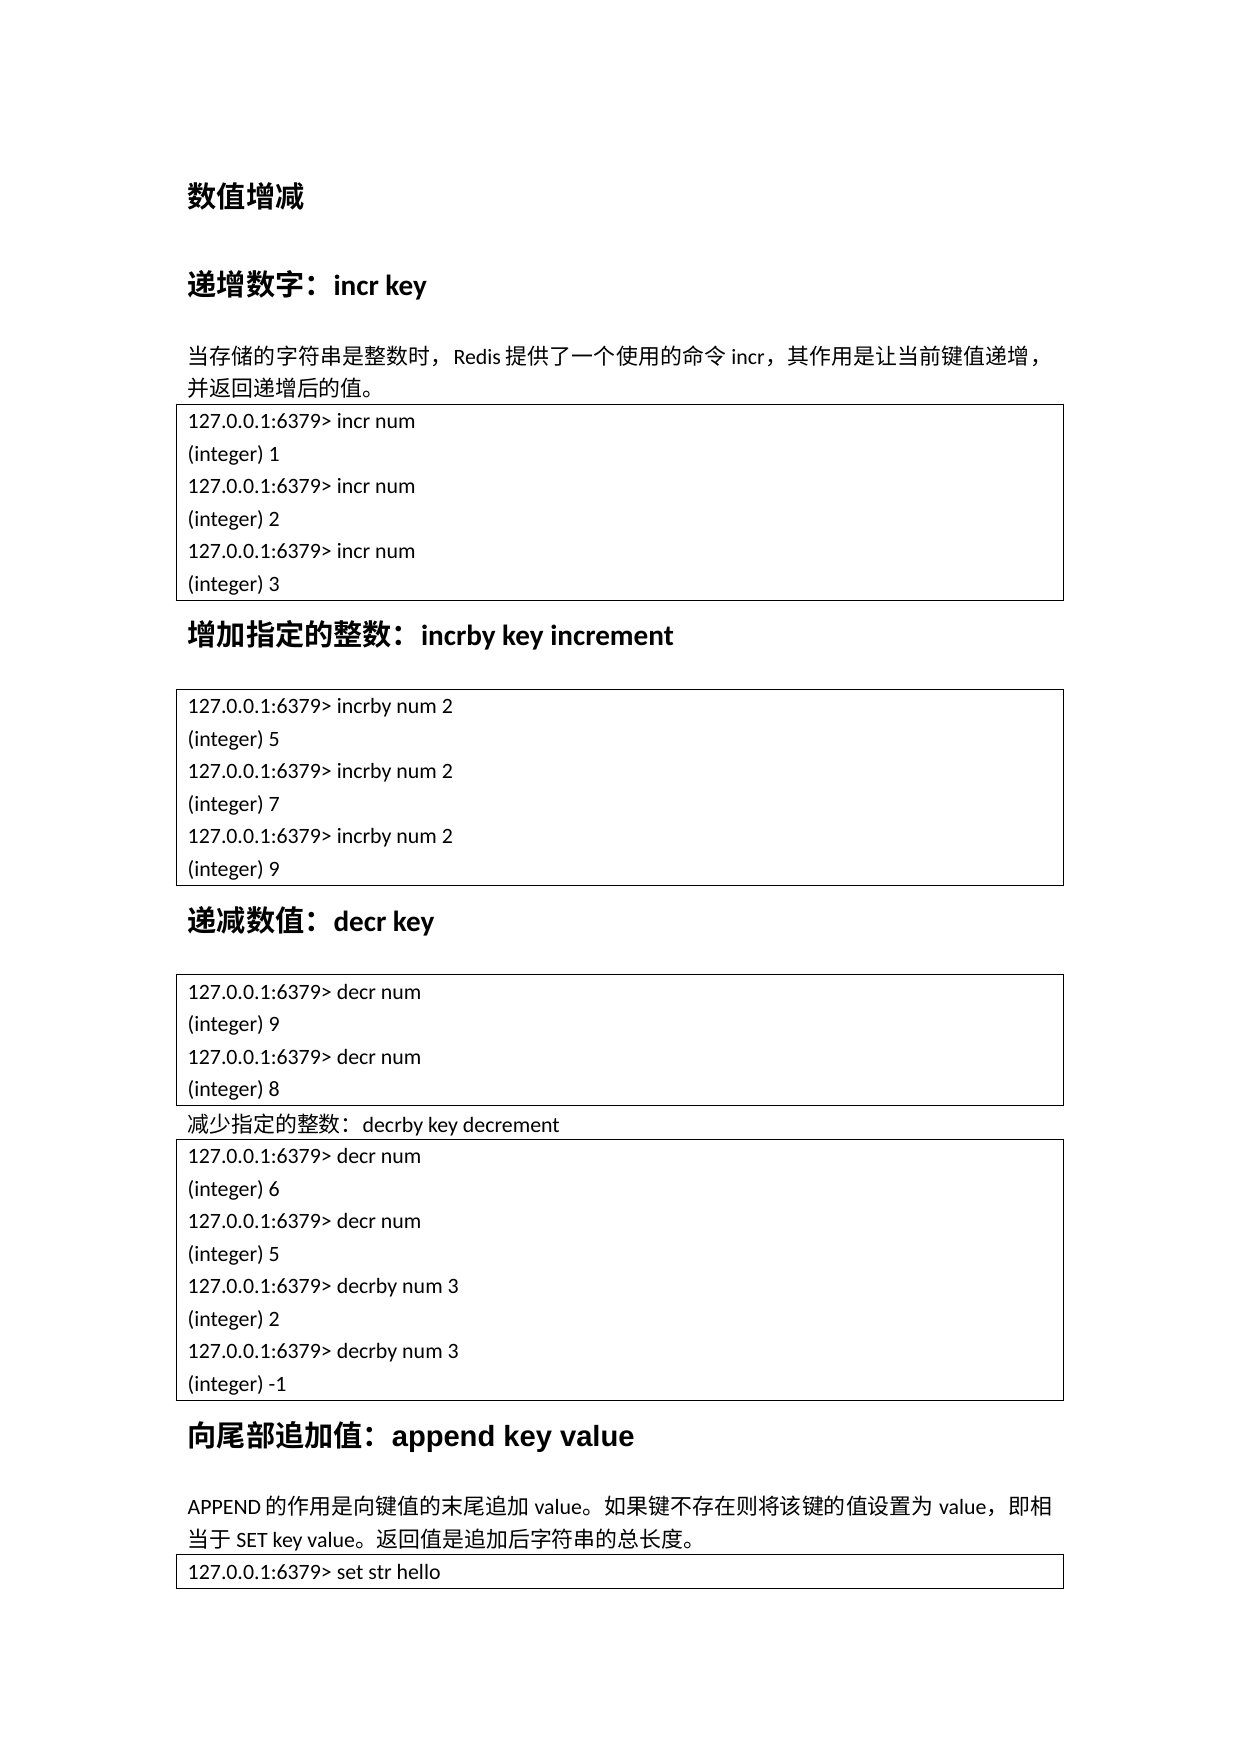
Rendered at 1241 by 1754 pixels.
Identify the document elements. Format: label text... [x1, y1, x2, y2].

subtitle 增加指定的整数：incrby key increment [187, 601, 1053, 666]
subtitle 向尾部追加值：append key value [187, 1401, 1053, 1466]
text APPEND的作用是向键值的末尾追加value。如果键不存在则将该键的值设置为value，即相当于 SET key value。返回值是追加后字符串的总长度。 [187, 1489, 1053, 1554]
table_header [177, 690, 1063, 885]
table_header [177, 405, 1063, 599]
text 当存储的字符串是整数时，Redis提供了一个使用的命令incr，其作用是让当前键值递增，并返回递增后的值。 [187, 338, 1053, 403]
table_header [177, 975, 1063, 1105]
subtitle 递减数值：decr key [187, 886, 1053, 951]
text 减少指定的整数：decrby key decrement [187, 1106, 1053, 1139]
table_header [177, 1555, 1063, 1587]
subtitle 递增数字：incr key [187, 250, 1053, 315]
subtitle 数值增减 [187, 162, 1053, 227]
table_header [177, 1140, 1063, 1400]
